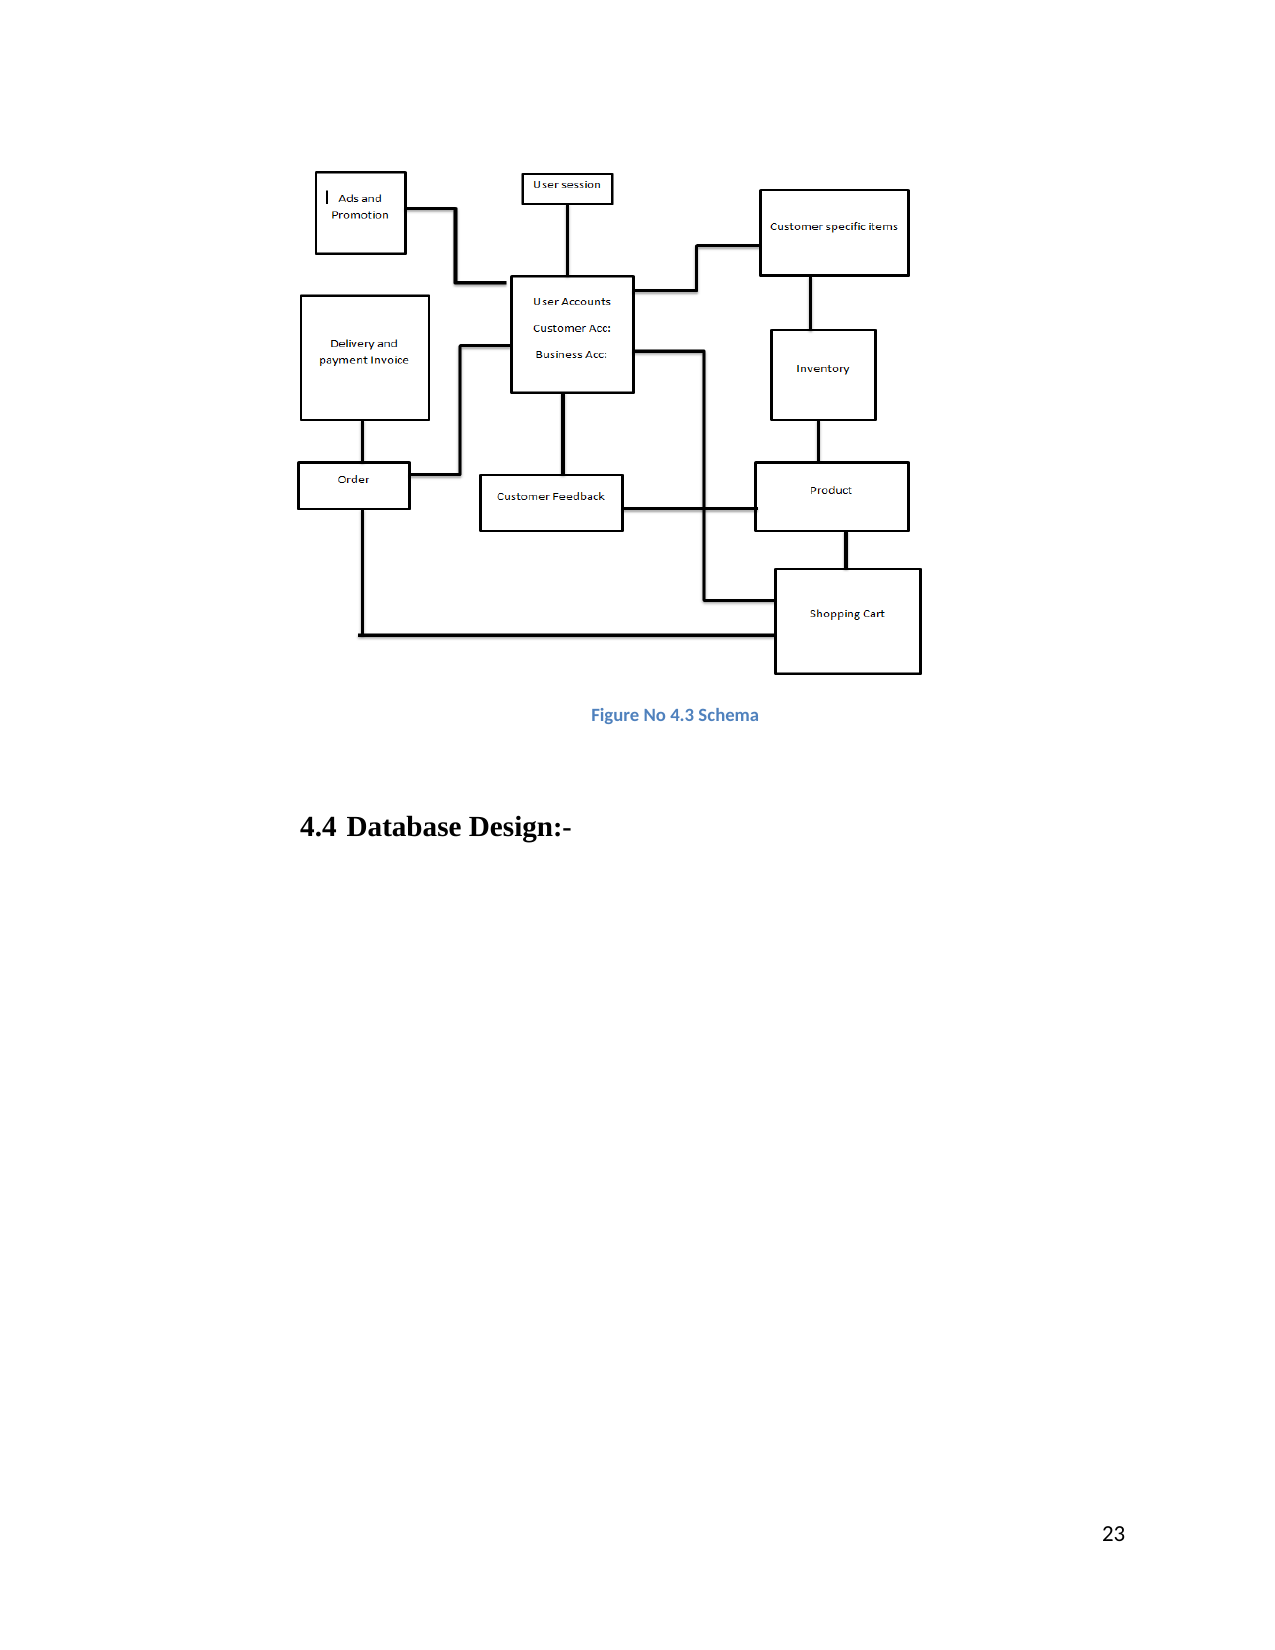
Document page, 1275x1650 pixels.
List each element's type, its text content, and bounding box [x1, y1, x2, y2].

picture [262, 150, 949, 679]
subtitle Database Design:- [300, 809, 1125, 843]
text Figure No 4.3 Schema [225, 703, 1125, 726]
